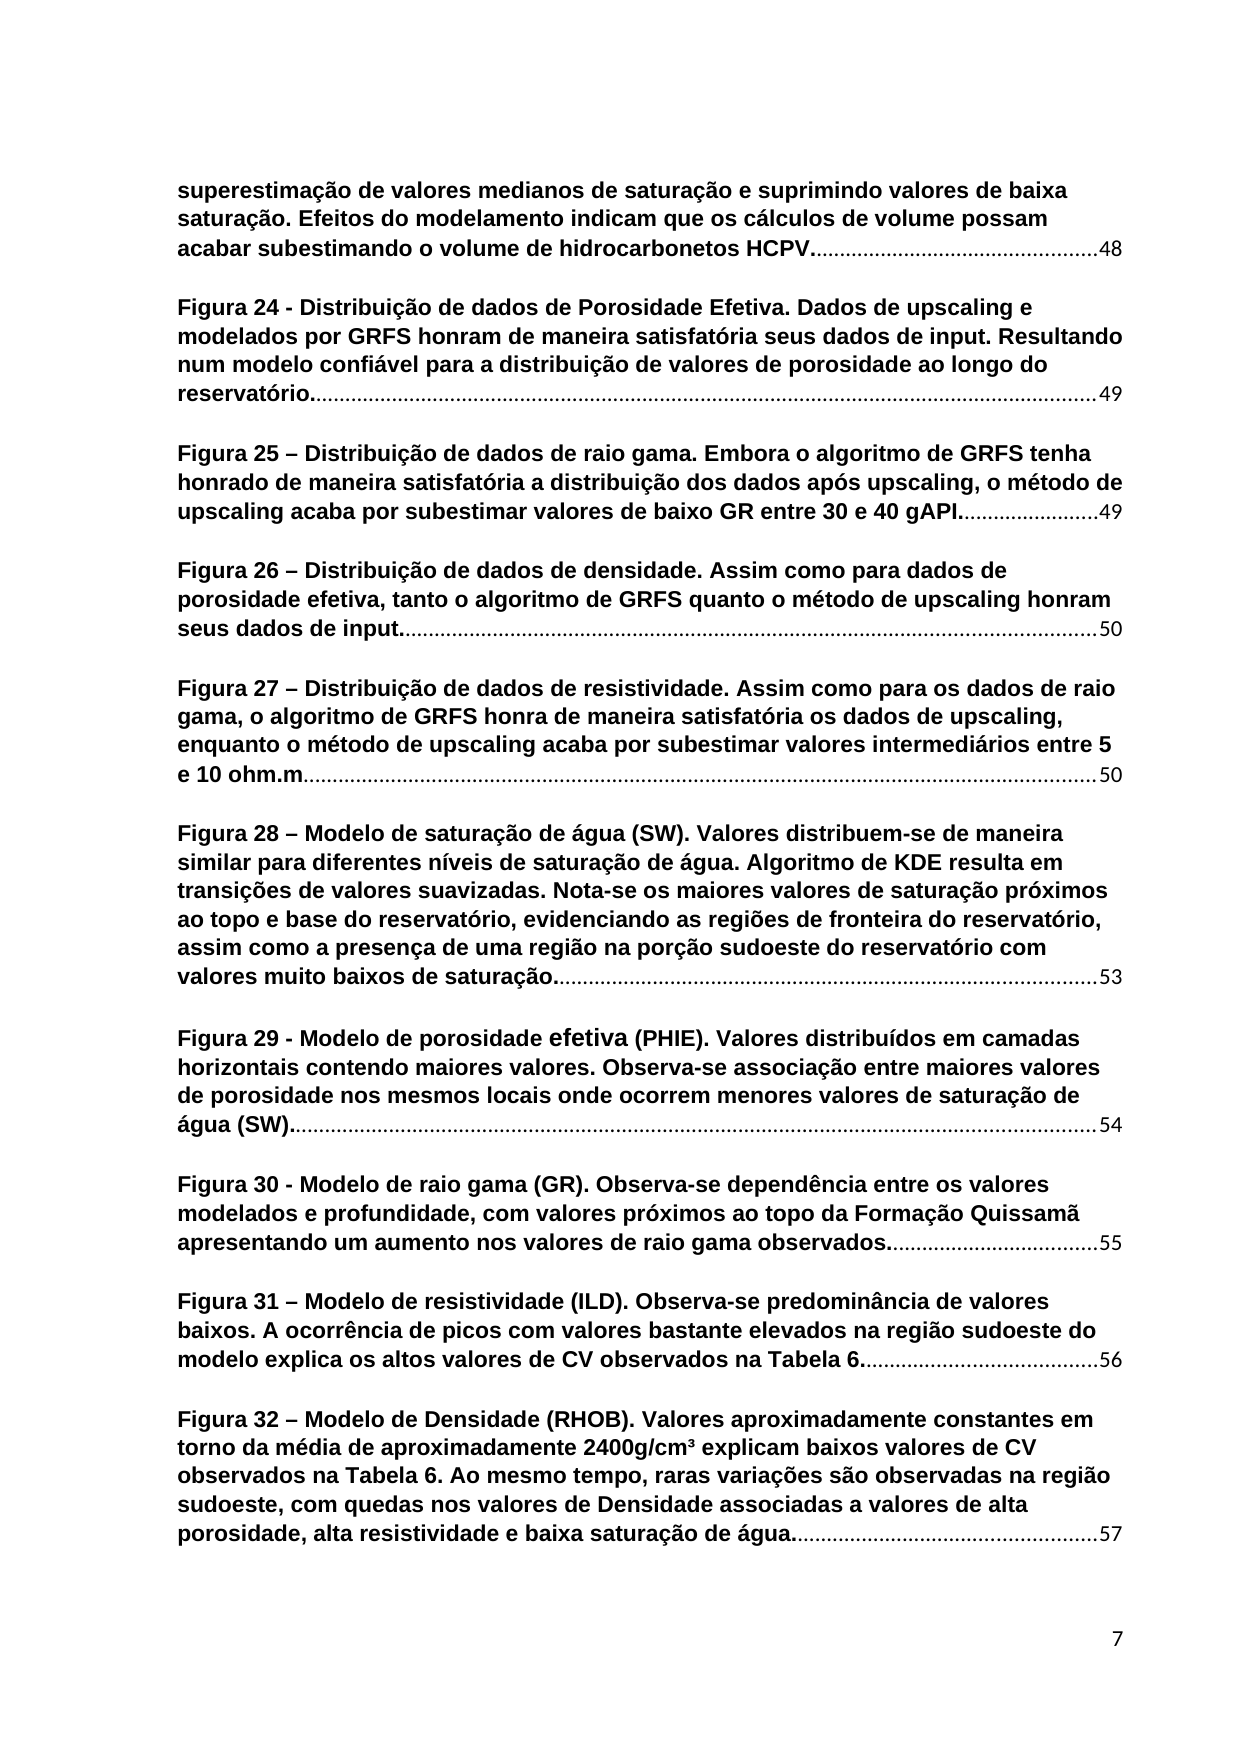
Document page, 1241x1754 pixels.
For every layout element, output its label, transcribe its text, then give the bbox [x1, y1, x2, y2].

text Figura 31 – Modelo de resistividade (ILD). Observa-se predominância de valores baixos. A ocorrência de picos com valores bastante elevados na região sudoeste do modelo explica os altos valores de CV observados na Tabela 6. 56 [177, 1288, 1123, 1403]
text Figura 30 - Modelo de raio gama (GR). Observa-se dependência entre os valores modelados e profundidade, com valores próximos ao topo da Formação Quissamã apresentando um aumento nos valores de raio gama observados. 55 [177, 1171, 1123, 1286]
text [177, 177, 1123, 292]
text Figura 32 – Modelo de Densidade (RHOB). Valores aproximadamente constantes em torno da média de aproximadamente 2400g/cm³ explicam baixos valores de CV observados na Tabela 6. Ao mesmo tempo, raras variações são observadas na região sudoeste, com quedas nos valores de Densidade associadas a valores de alta porosidade, alta resistividade e baixa saturação de água. 57 [177, 1406, 1123, 1578]
text Figura 27 – Distribuição de dados de resistividade. Assim como para os dados de raio gama, o algoritmo de GRFS honra de maneira satisfatória os dados de upscaling, enquanto o método de upscaling acaba por subestimar valores intermediários entre 5 e 10 ohm.m 50 [177, 674, 1123, 818]
text Figura 24 - Distribuição de dados de Porosidade Efetiva. Dados de upscaling e modelados por GRFS honram de maneira satisfatória seus dados de input. Resultando num modelo confiável para a distribuição de valores de porosidade ao longo do reservatório. 49 [177, 294, 1123, 438]
text Figura 26 – Distribuição de dados de densidade. Assim como para dados de porosidade efetiva, tanto o algoritmo de GRFS quanto o método de upscaling honram seus dados de input. 50 [177, 557, 1123, 672]
text Figura 28 – Modelo de saturação de água (SW). Valores distribuem-se de maneira similar para diferentes níveis de saturação de água. Algoritmo de KDE resulta em transições de valores suavizadas. Nota-se os maiores valores de saturação próximos ao topo e base do reservatório, evidenciando as regiões de fronteira do reservatório, assim como a presença de uma região na porção sudoeste do reservatório com valores muito baixos de saturação. 53 [177, 820, 1123, 1021]
text Figura 25 – Distribuição de dados de raio gama. Embora o algoritmo de GRFS tenha honrado de maneira satisfatória a distribuição dos dados após upscaling, o método de upscaling acaba por subestimar valores de baixo GR entre 30 e 40 gAPI. 49 [177, 440, 1123, 555]
text Figura 29 - Modelo de porosidade efetiva (PHIE). Valores distribuídos em camadas horizontais contendo maiores valores. Observa-se associação entre maiores valores de porosidade nos mesmos locais onde ocorrem menores valores de saturação de água (SW). 54 [177, 1023, 1123, 1169]
